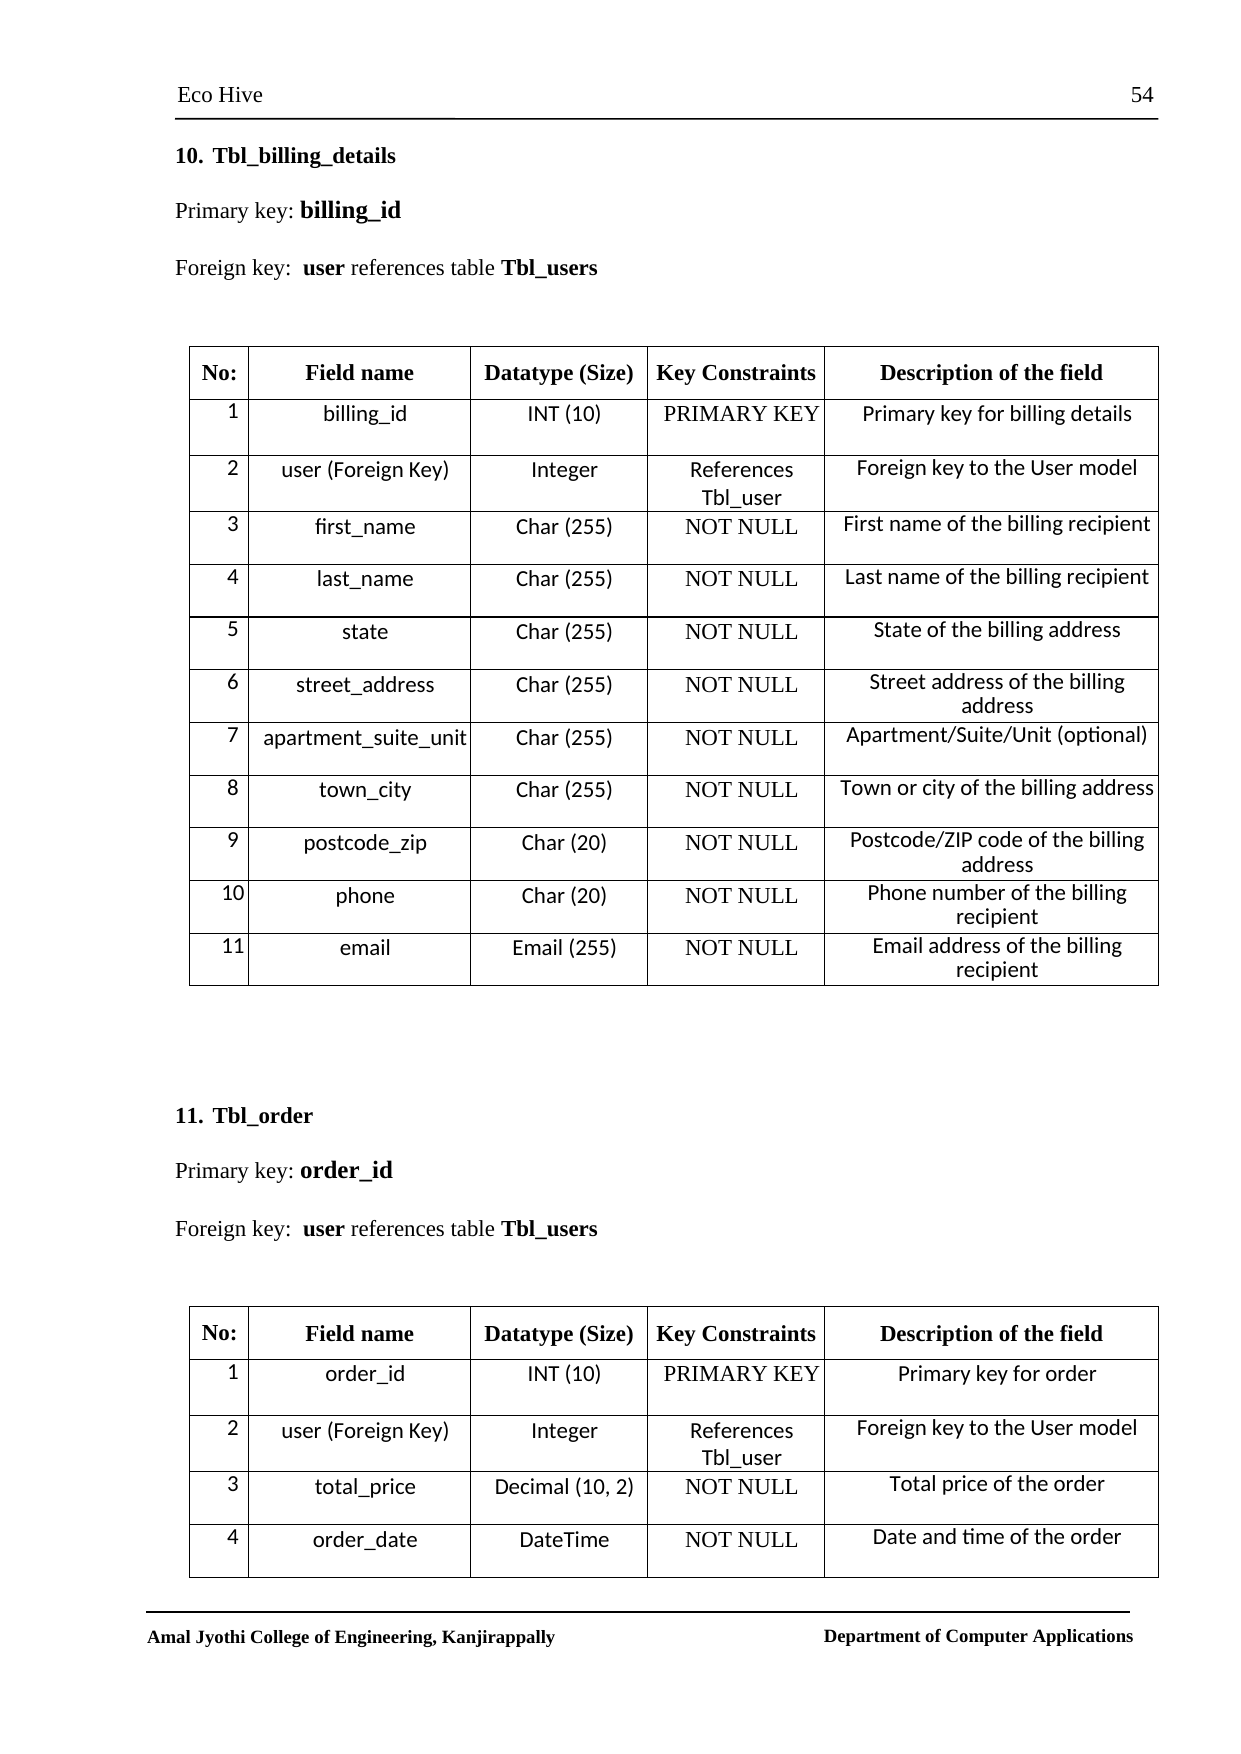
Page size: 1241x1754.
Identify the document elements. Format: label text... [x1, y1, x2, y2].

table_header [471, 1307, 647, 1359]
table_cell Last name of the billing recipient [825, 565, 1158, 616]
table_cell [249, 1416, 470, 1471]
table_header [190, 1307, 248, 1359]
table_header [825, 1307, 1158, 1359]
table_cell NOT NULL [648, 723, 824, 774]
table_cell Foreign key to the User model [825, 456, 1158, 511]
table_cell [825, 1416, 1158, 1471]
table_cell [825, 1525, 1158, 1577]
table_cell Street address of the billing address [825, 670, 1158, 722]
table_cell town_city [249, 776, 470, 827]
list Tbl_order [175, 1102, 1162, 1128]
table_cell Apartment/Suite/Unit (optional) [825, 723, 1158, 774]
table_cell 1 [190, 400, 248, 455]
table_cell State of the billing address [825, 618, 1158, 669]
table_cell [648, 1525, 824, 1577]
table_cell Integer [471, 456, 647, 511]
table_cell NOT NULL [648, 776, 824, 827]
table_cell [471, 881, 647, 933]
table_cell Char (255) [471, 723, 647, 774]
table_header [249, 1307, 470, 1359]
table_cell NOT NULL [648, 565, 824, 616]
table_cell Char (255) [471, 512, 647, 564]
table_cell billing_id [249, 400, 470, 455]
text Foreign key: user references table Tbl_users [175, 254, 1162, 281]
table_cell 7 [190, 723, 248, 774]
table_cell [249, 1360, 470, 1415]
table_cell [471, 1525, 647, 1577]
table_cell NOT NULL [648, 512, 824, 564]
table_cell Primary key for billing details [825, 400, 1158, 455]
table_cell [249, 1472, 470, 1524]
text Primary key: order_id [175, 1155, 1162, 1184]
text Primary key: billing_id [175, 195, 1162, 224]
text Foreign key: user references table Tbl_users [175, 1214, 1162, 1241]
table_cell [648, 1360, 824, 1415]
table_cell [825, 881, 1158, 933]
table_header No: [190, 347, 248, 398]
table_header Datatype (Size) [471, 347, 647, 398]
table_cell 6 [190, 670, 248, 722]
table_cell 8 [190, 776, 248, 827]
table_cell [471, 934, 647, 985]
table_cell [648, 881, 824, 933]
table_cell Char (255) [471, 565, 647, 616]
table_cell NOT NULL [648, 670, 824, 722]
table_cell Char (20) [471, 828, 647, 880]
table_cell Postcode/ZIP code of the billing address [825, 828, 1158, 880]
table_cell First name of the billing recipient [825, 512, 1158, 564]
table_cell 4 [190, 565, 248, 616]
table_cell last_name [249, 565, 470, 616]
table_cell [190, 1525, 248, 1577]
table_cell 3 [190, 512, 248, 564]
table_cell apartment_suite_unit [249, 723, 470, 774]
table_cell Char (255) [471, 776, 647, 827]
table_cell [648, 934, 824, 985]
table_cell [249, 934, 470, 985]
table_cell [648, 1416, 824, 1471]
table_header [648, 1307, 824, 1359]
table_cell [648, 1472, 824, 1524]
table_cell Town or city of the billing address [825, 776, 1158, 827]
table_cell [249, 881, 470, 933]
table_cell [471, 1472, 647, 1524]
table_cell Char (255) [471, 670, 647, 722]
table_header Field name [249, 347, 470, 398]
table_cell 9 [190, 828, 248, 880]
table_cell user (Foreign Key) [249, 456, 470, 511]
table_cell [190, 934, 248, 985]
table_header Key Constraints [648, 347, 824, 398]
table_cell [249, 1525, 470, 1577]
table_cell 10 [190, 881, 248, 933]
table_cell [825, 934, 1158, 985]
table_cell 5 [190, 618, 248, 669]
table_cell first_name [249, 512, 470, 564]
table_cell state [249, 618, 470, 669]
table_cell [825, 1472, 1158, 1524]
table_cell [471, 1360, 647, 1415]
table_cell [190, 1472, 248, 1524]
table_cell References Tbl_user [648, 456, 824, 511]
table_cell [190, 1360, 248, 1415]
table_cell INT (10) [471, 400, 647, 455]
table_cell street_address [249, 670, 470, 722]
table_cell PRIMARY KEY [648, 400, 824, 455]
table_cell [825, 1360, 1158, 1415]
table_cell NOT NULL [648, 828, 824, 880]
table_cell NOT NULL [648, 618, 824, 669]
table_cell Char (255) [471, 618, 647, 669]
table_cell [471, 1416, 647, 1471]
table_cell 2 [190, 456, 248, 511]
list Tbl_billing_details [175, 142, 1162, 168]
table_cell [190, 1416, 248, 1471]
table_cell postcode_zip [249, 828, 470, 880]
table_header Description of the field [825, 347, 1158, 398]
